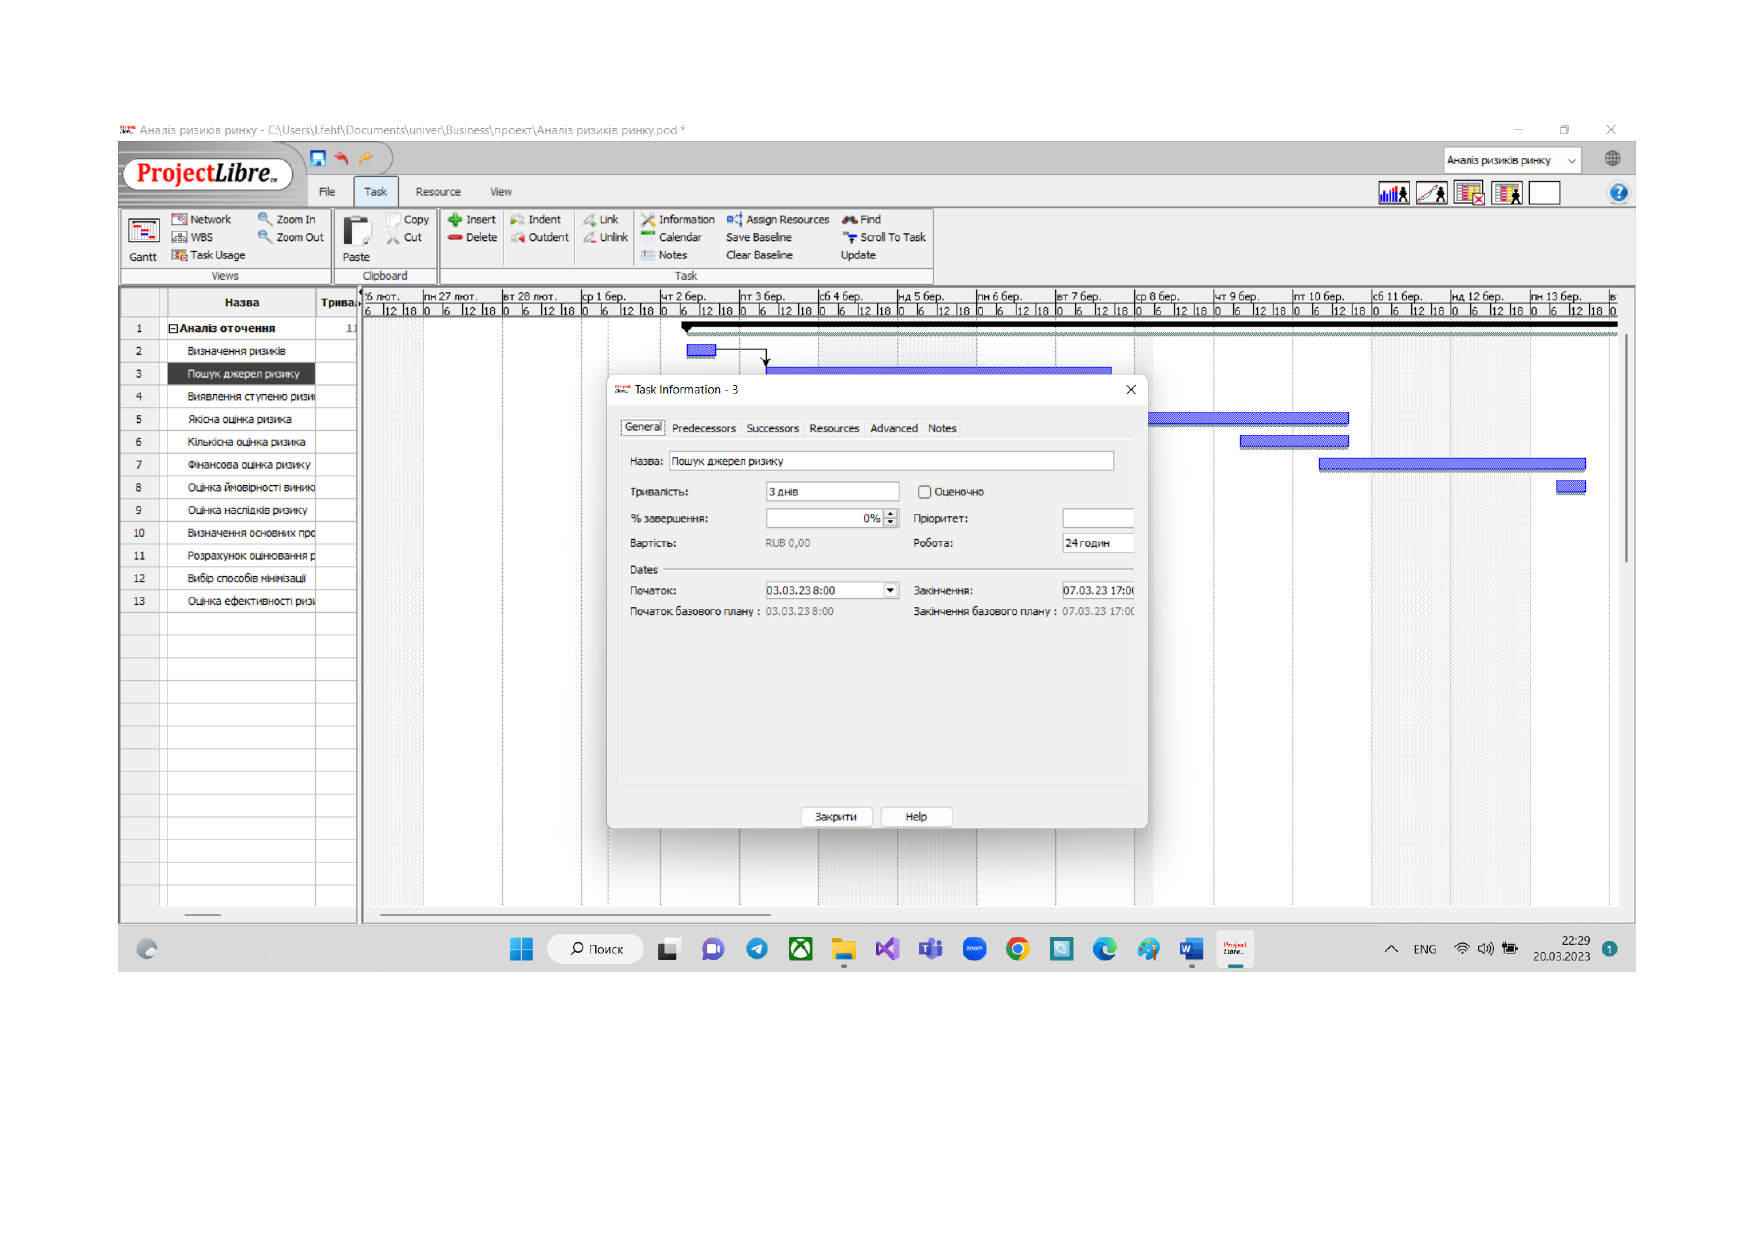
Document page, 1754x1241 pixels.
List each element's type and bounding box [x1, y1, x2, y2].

picture [118, 118, 1636, 972]
